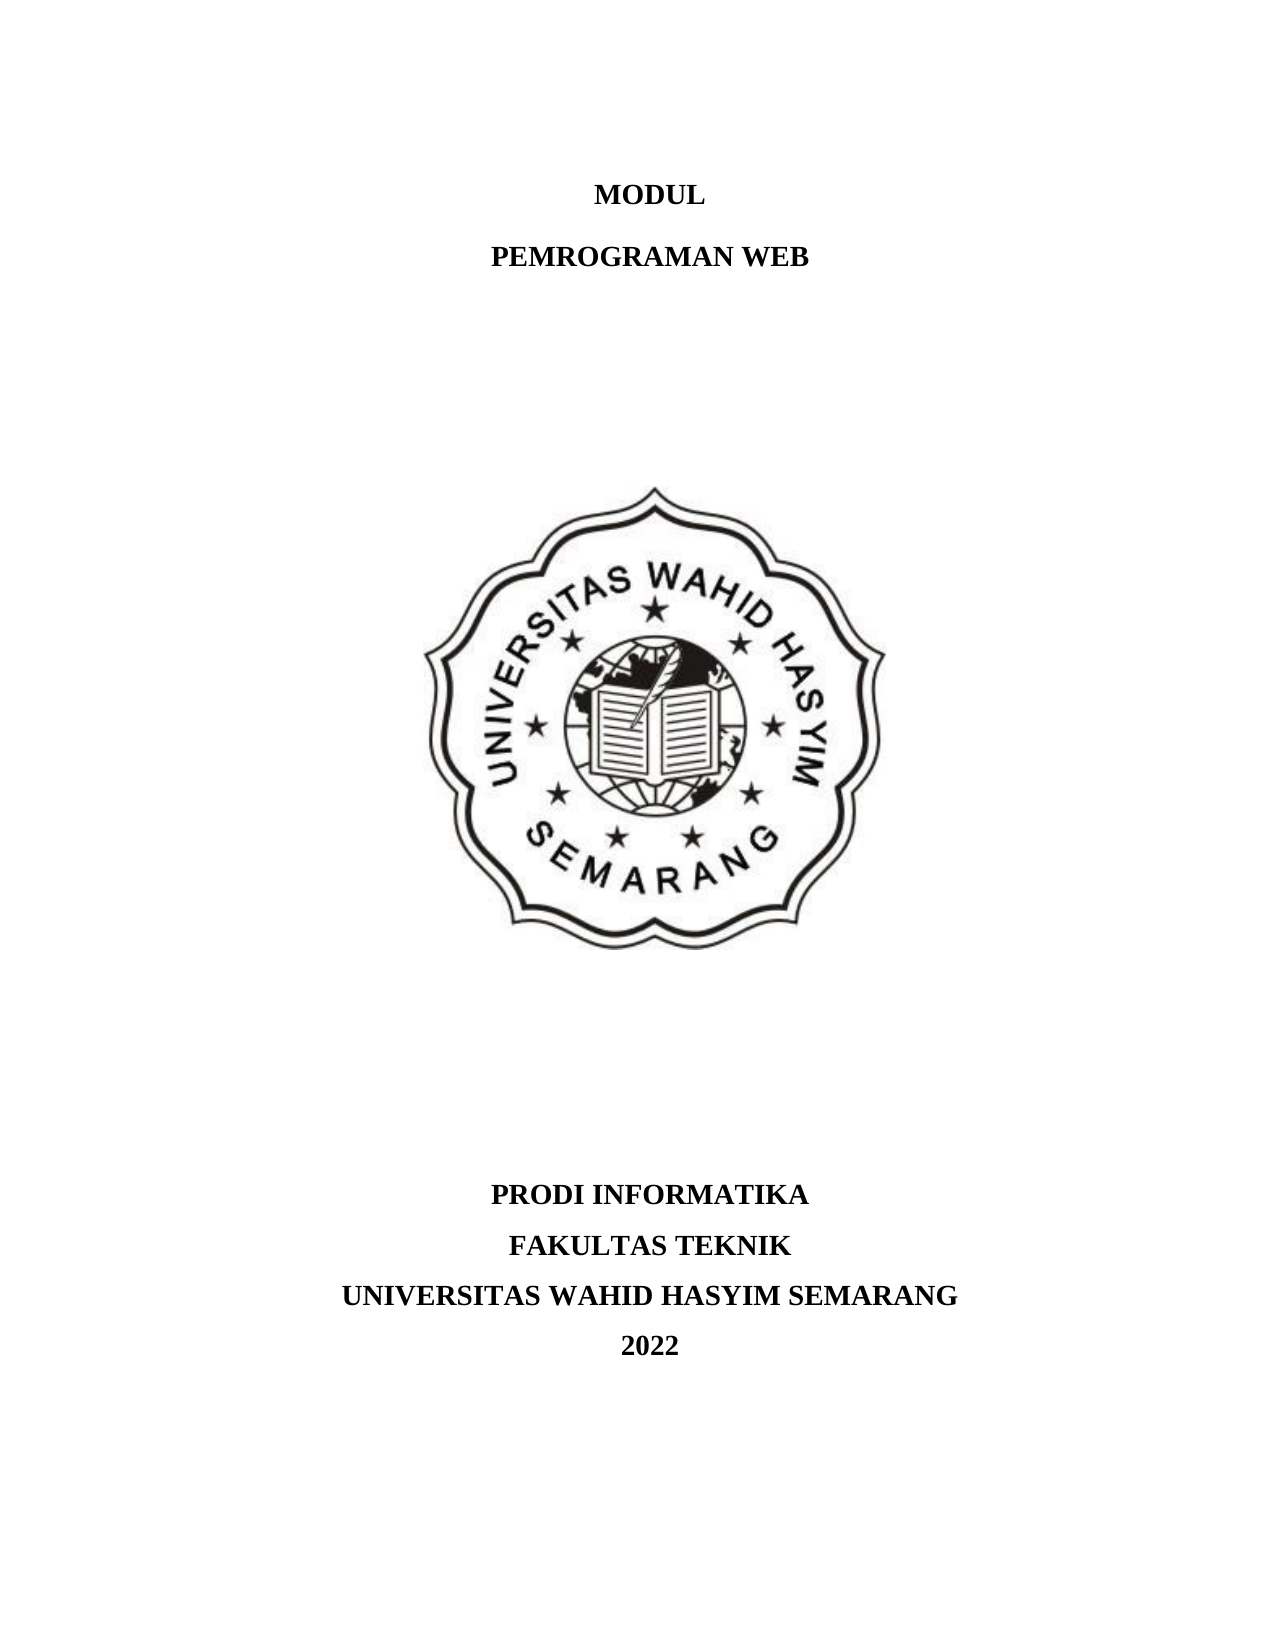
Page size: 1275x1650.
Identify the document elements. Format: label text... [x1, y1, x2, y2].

text UNIVERSITAS WAHID HASYIM SEMARANG 2022 [341, 1278, 958, 1362]
picture [423, 486, 887, 950]
text MODUL PEMROGRAMAN WEB [490, 177, 809, 273]
text PRODI INFORMATIKA FAKULTAS TEKNIK [491, 1177, 809, 1261]
